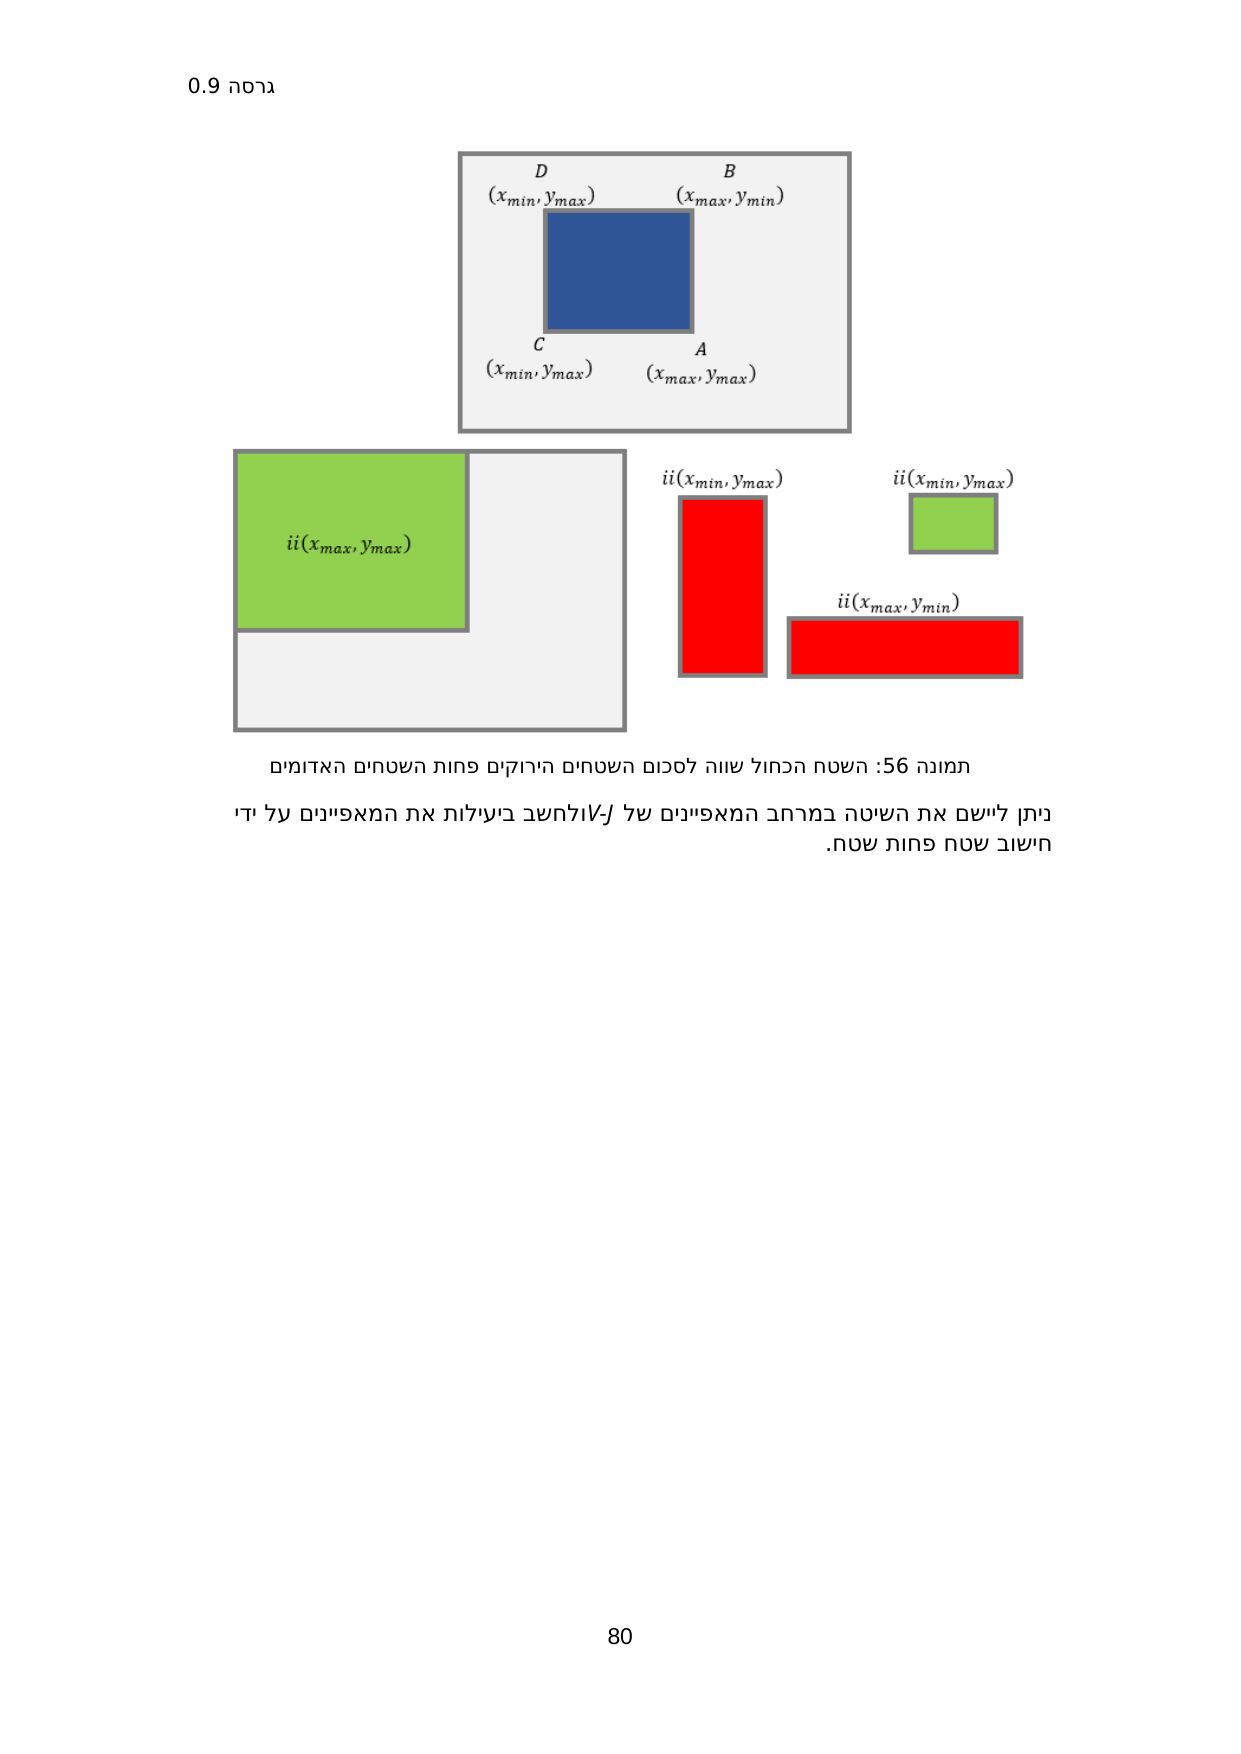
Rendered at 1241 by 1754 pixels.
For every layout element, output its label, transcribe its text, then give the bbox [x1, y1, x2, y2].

text תמונה 56: השטח הכחול שווה לסכום השטחים הירוקים פחות השטחים האדומים [187, 754, 1053, 778]
picture [187, 150, 1053, 736]
text ניתן ליישם את השיטה במרחב המאפיינים של V-Jולחשב ביעילות את המאפיינים על ידי חישוב שטח פחות שטח. [187, 797, 1053, 857]
